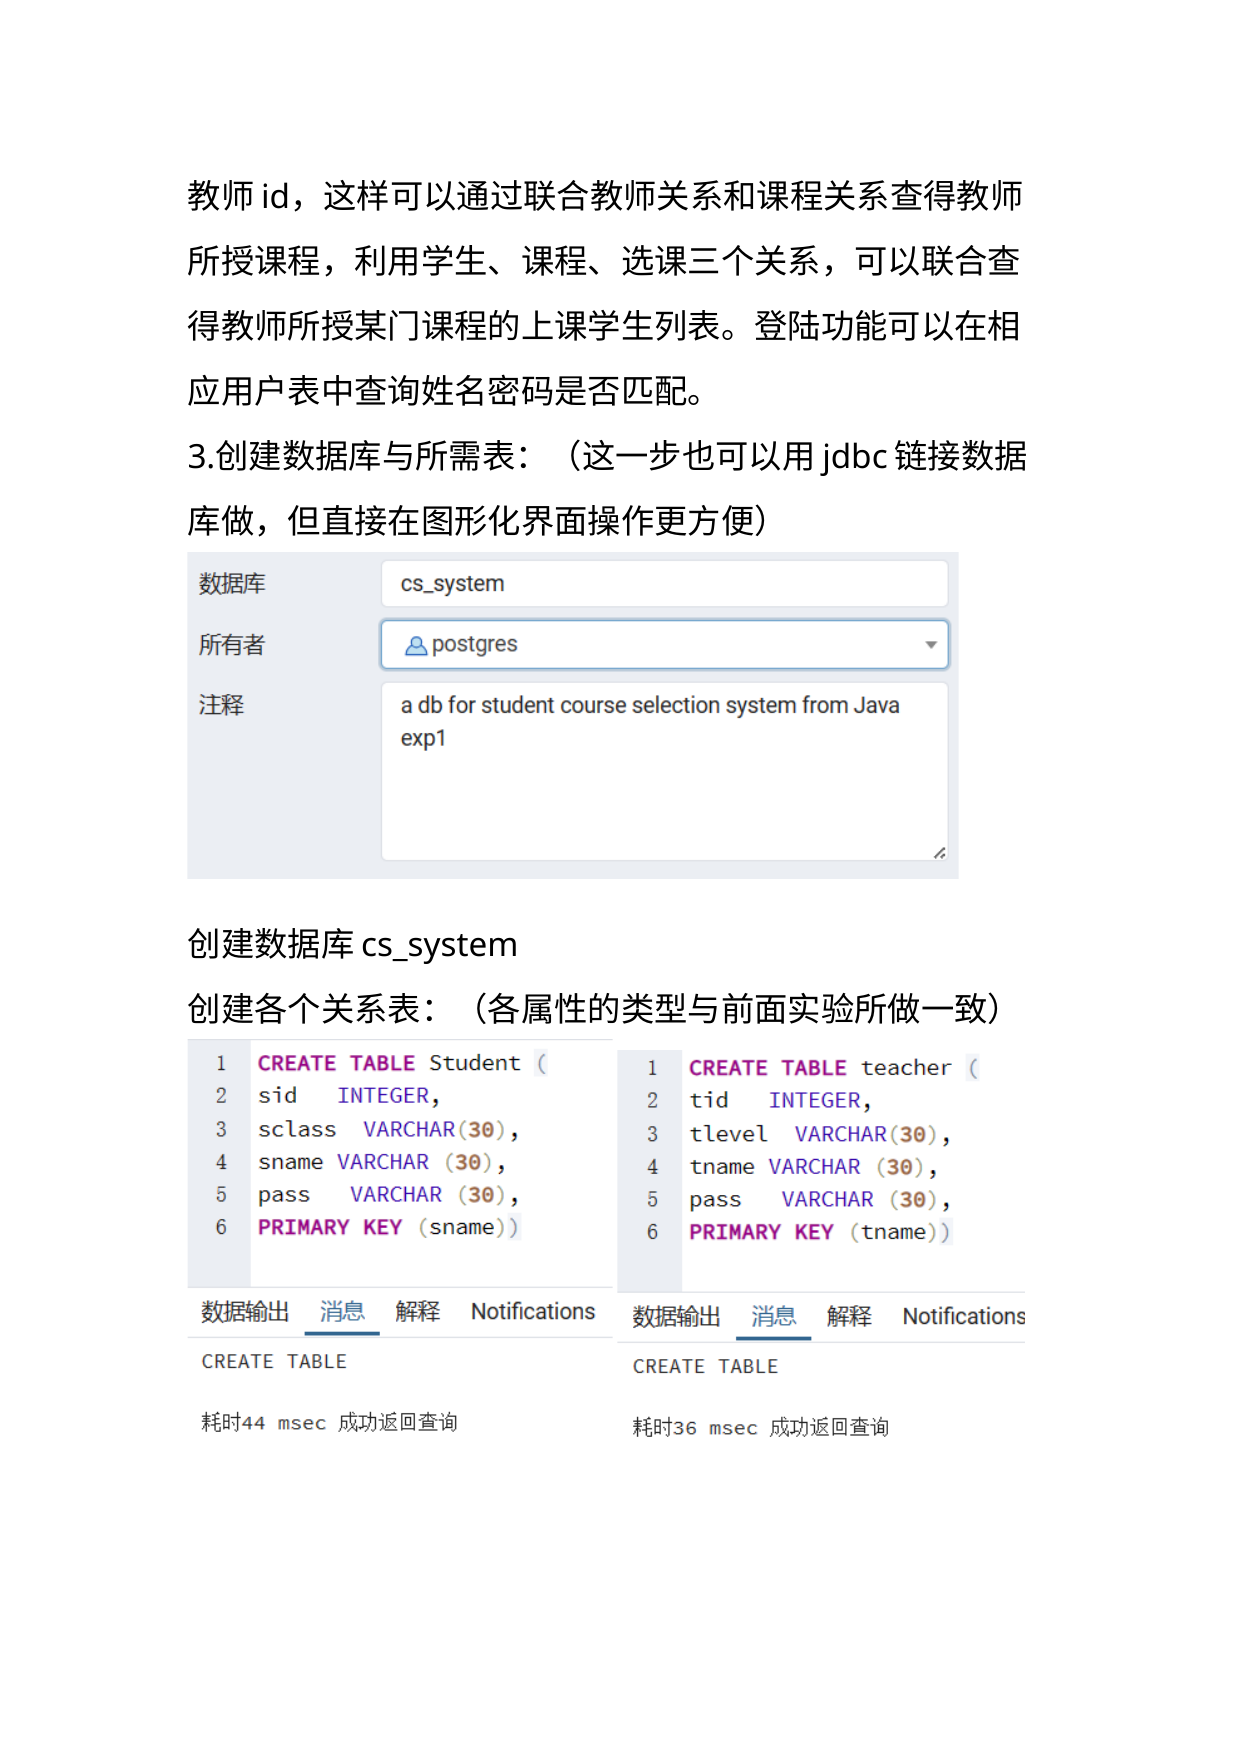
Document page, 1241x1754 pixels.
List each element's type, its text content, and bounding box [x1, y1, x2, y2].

text 创建数据库cs_system [187, 909, 1053, 974]
text 3.创建数据库与所需表：（这一步也可以用jdbc链接数据库做，但直接在图形化界面操作更方便） [187, 422, 1053, 552]
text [187, 162, 1053, 422]
picture [617, 1050, 1025, 1442]
picture [187, 1039, 613, 1442]
text 创建各个关系表：（各属性的类型与前面实验所做一致） [187, 974, 1053, 1039]
picture [187, 552, 959, 879]
